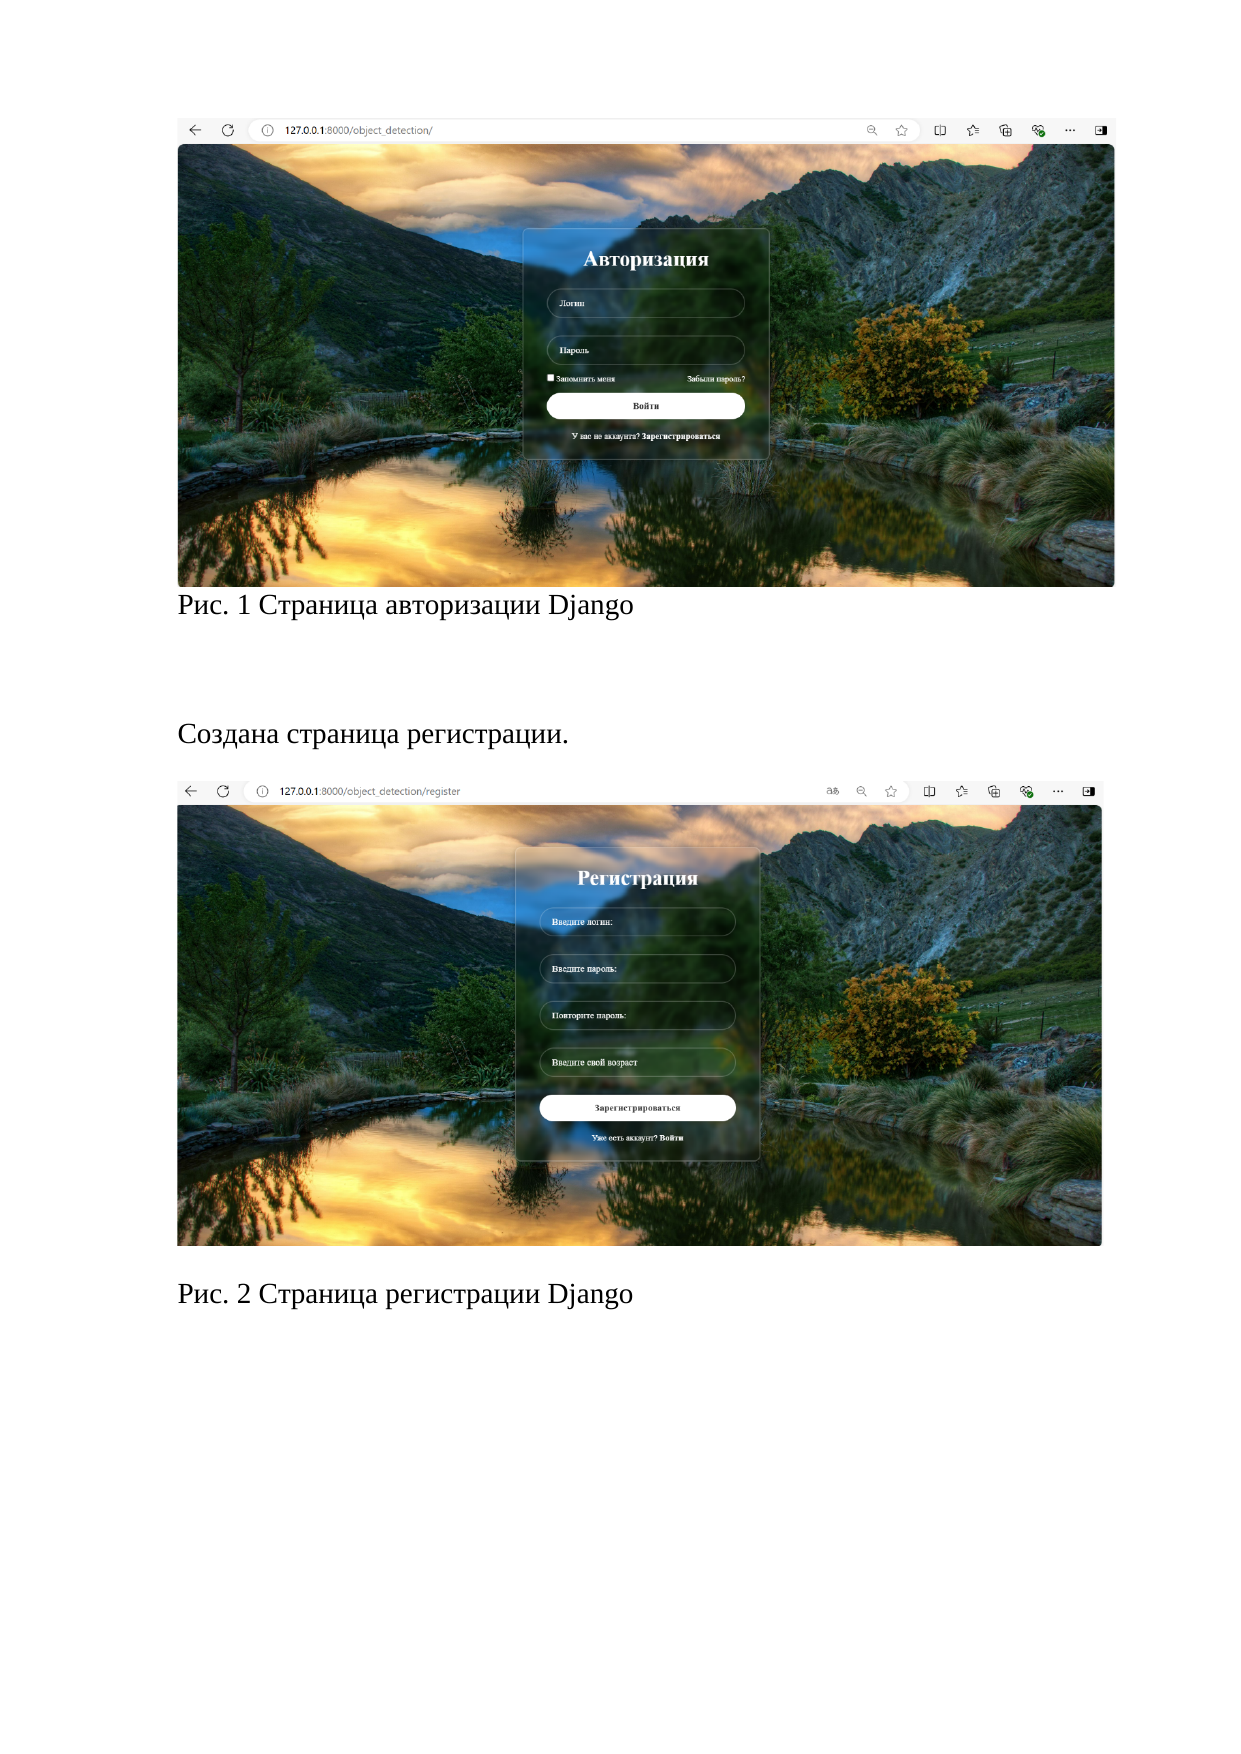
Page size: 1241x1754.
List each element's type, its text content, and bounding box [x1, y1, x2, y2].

picture [177, 118, 1117, 587]
text Создана страница регистрации. [177, 716, 1152, 750]
picture [177, 781, 1104, 1246]
text Рис. 2 Страница регистрации Django [177, 1276, 1152, 1310]
